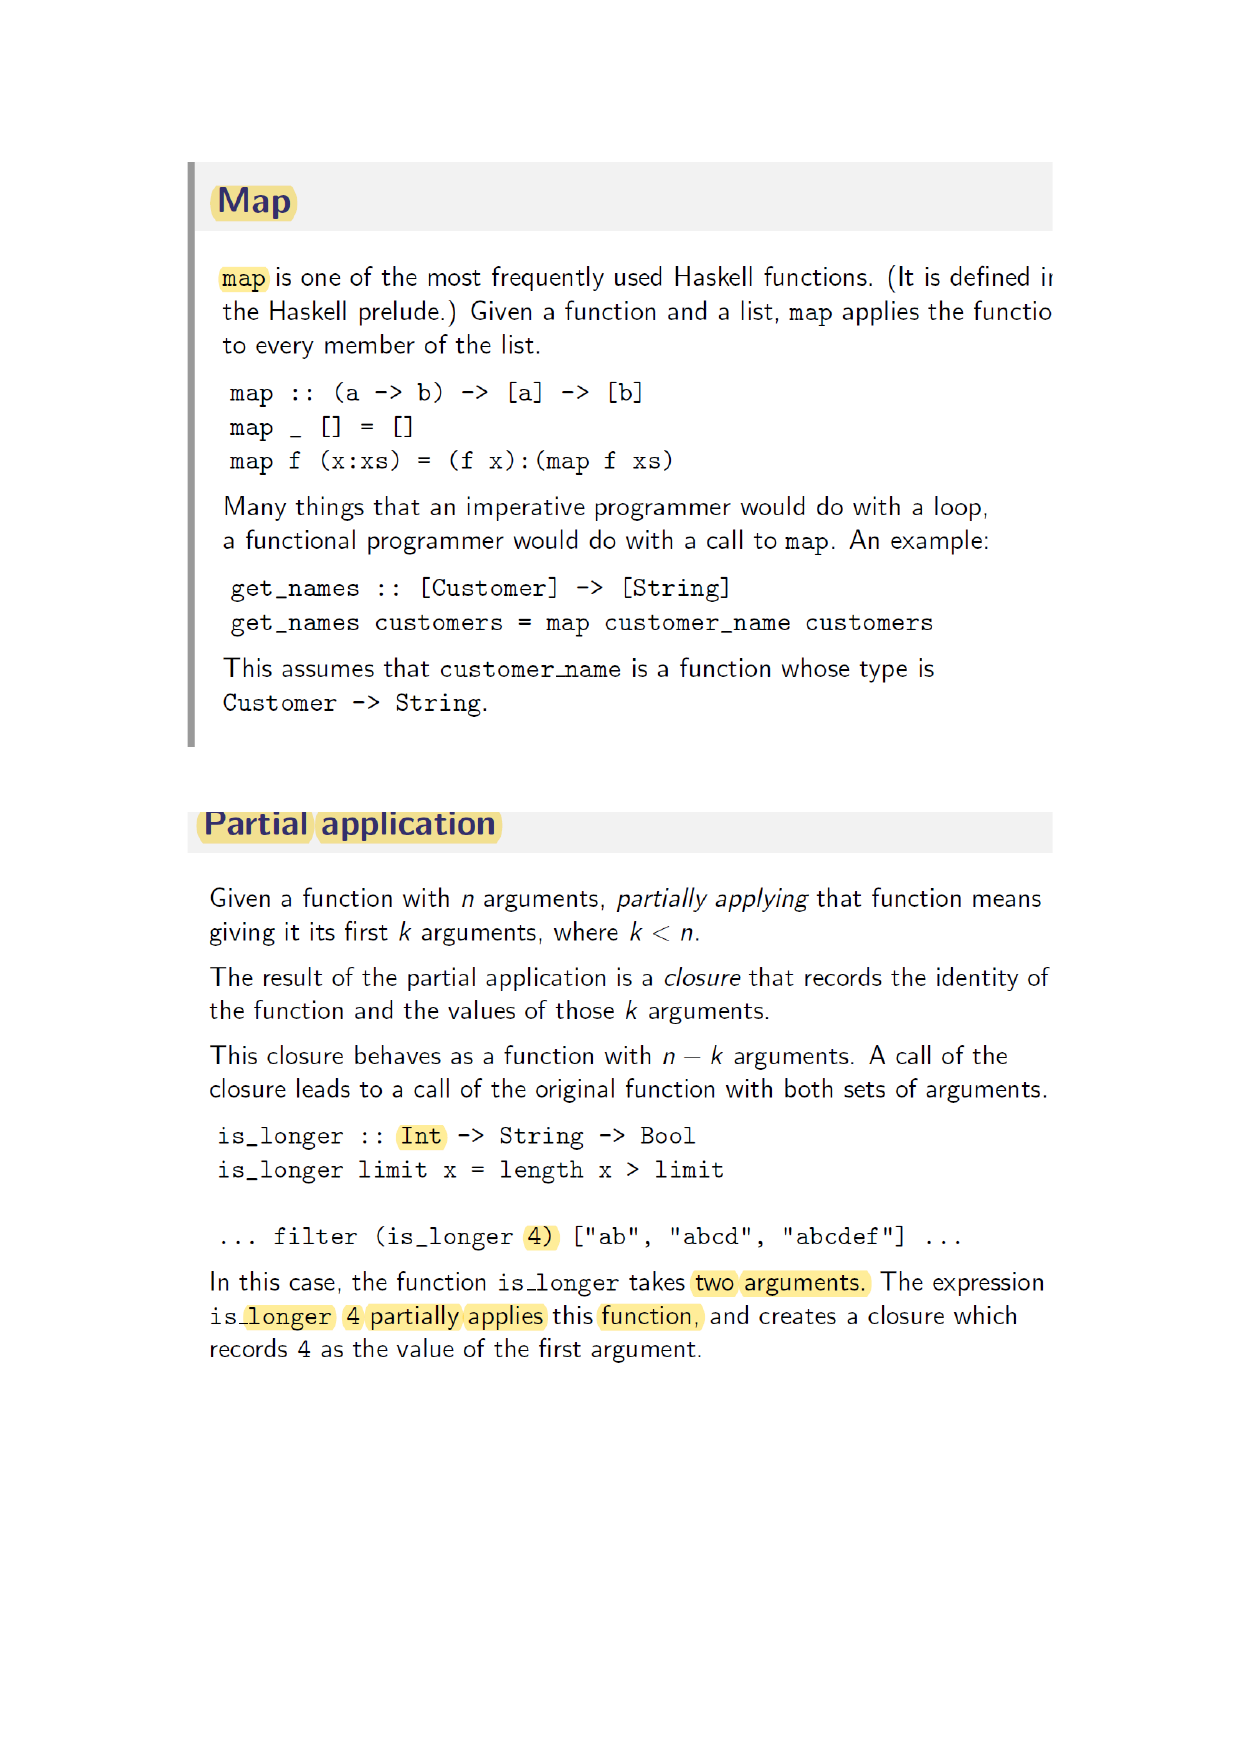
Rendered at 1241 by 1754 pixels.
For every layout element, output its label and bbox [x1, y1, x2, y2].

picture [187, 162, 1053, 747]
picture [187, 812, 1053, 1380]
